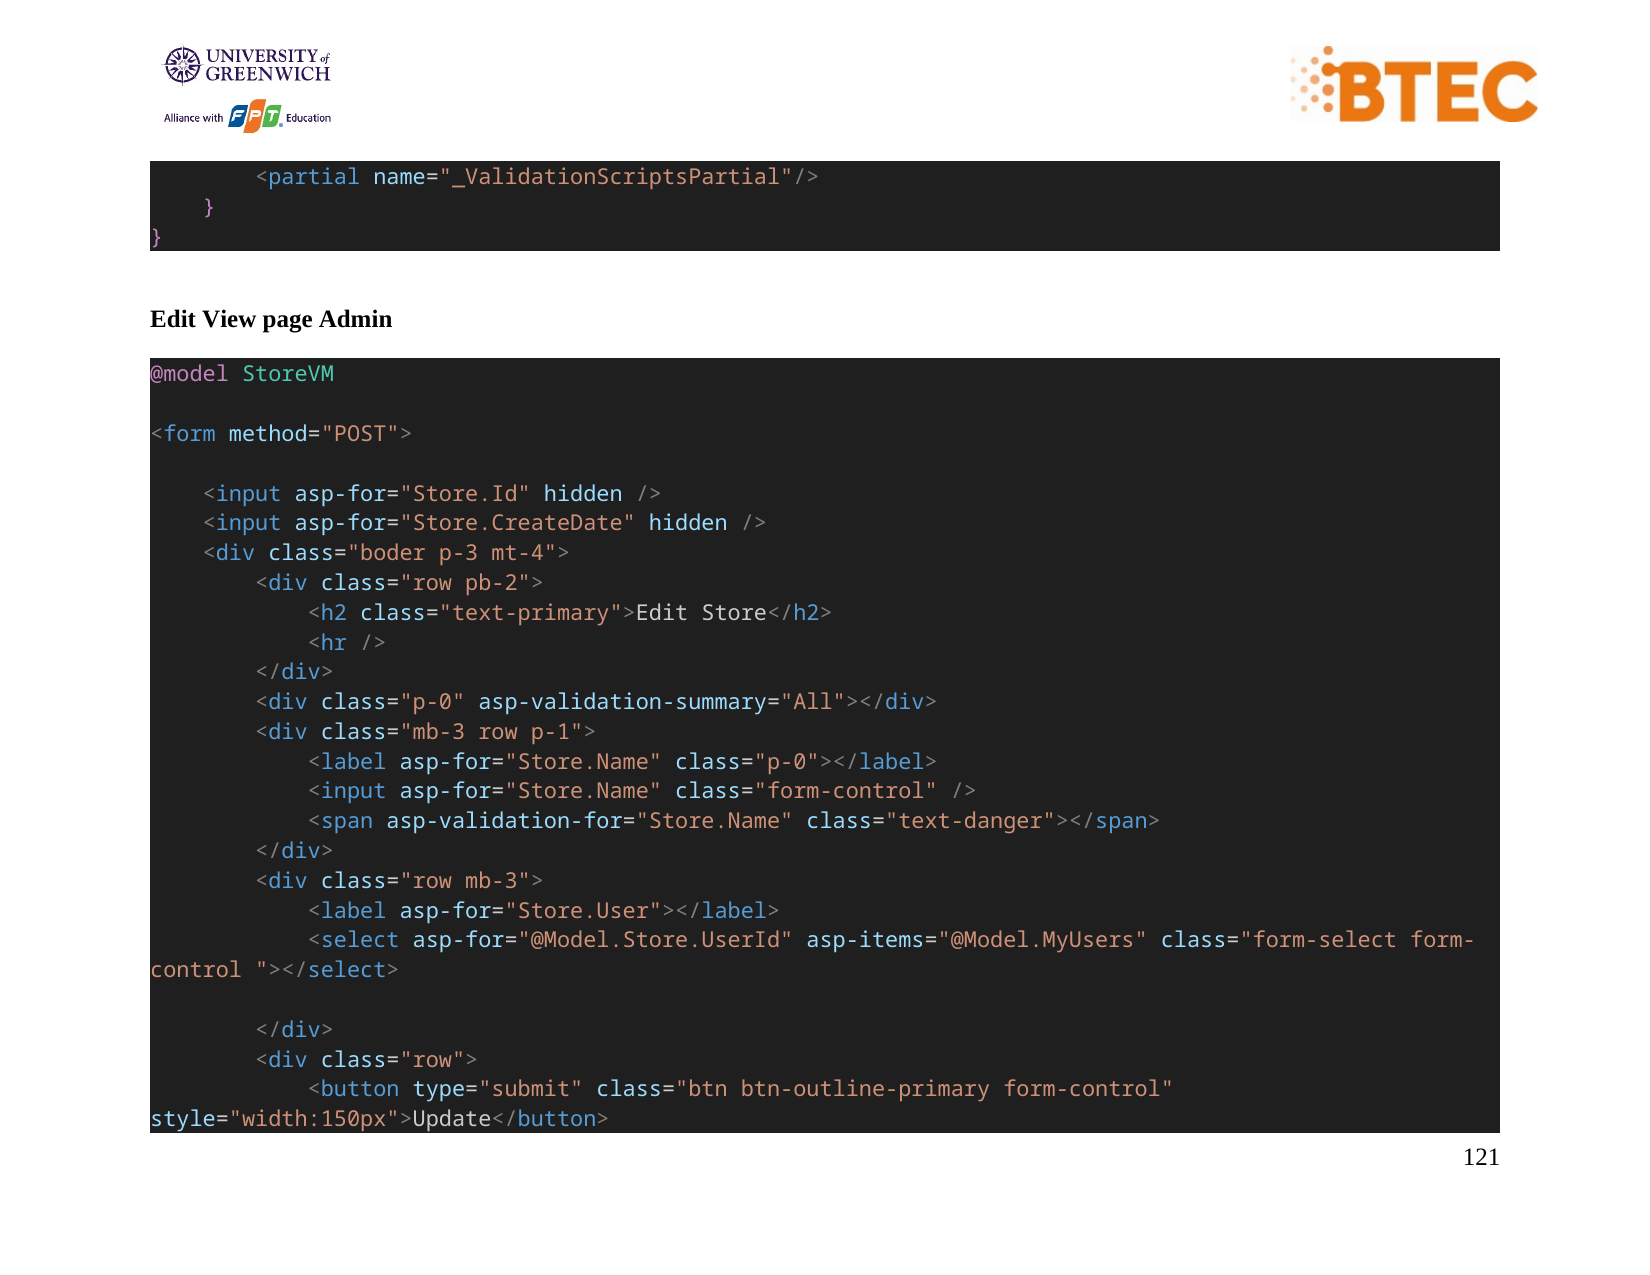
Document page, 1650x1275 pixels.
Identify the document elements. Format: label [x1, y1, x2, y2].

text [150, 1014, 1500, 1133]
picture [1290, 46, 1538, 122]
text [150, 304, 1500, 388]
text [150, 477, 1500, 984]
picture [150, 32, 343, 144]
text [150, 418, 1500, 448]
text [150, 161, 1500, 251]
